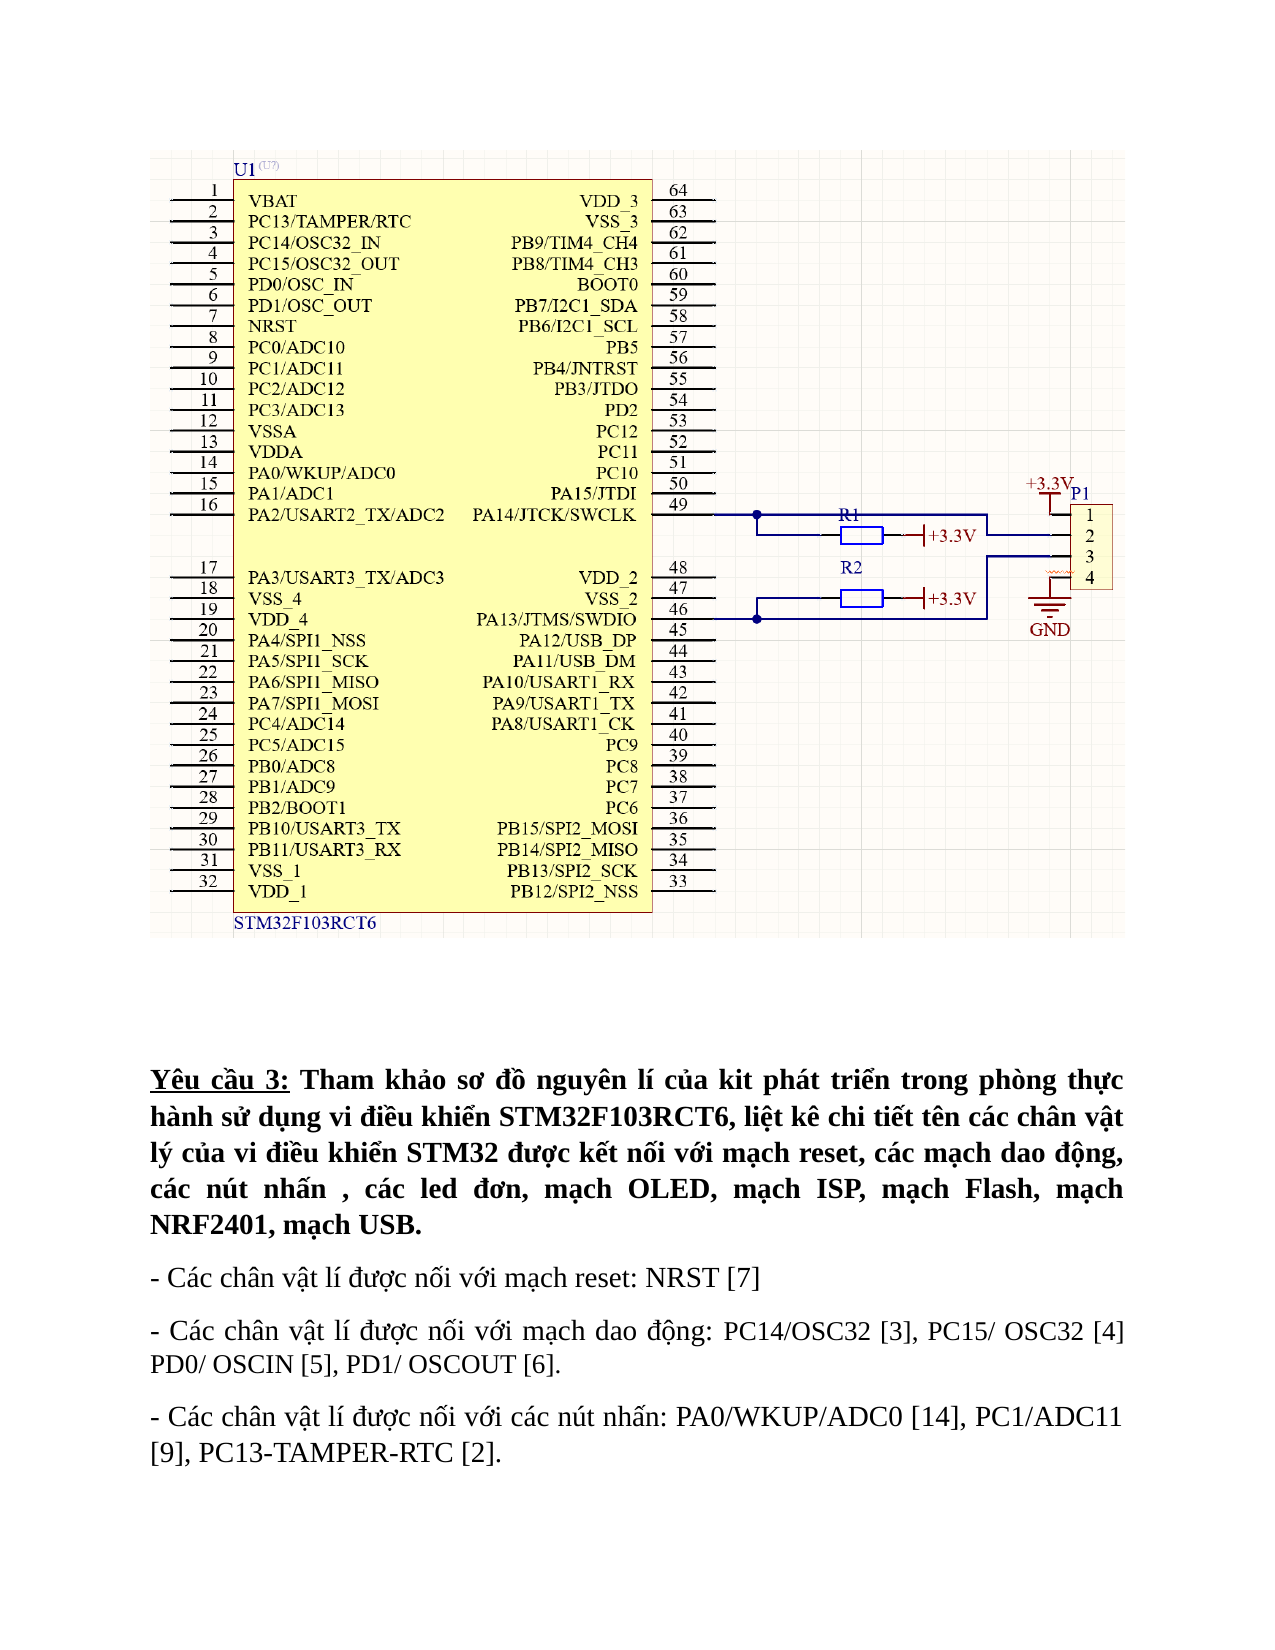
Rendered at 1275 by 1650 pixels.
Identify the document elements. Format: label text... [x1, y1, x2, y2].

text - Các chân vật lí được nối với mạch dao động: PC14/OSC32 [3], PC15/ OSC32 [4] PD0/ OSCIN [5], PD1/ OSCOUT [6]. [150, 1313, 1125, 1380]
picture [150, 150, 1125, 938]
text - Các chân vật lí được nối với các nút nhấn: PA0/WKUP/ADC0 [14], PC1/ADC11 [9], PC13-TAMPER-RTC [2]. [150, 1399, 1125, 1468]
text - Các chân vật lí được nối với mạch reset: NRST [7] [150, 1260, 1125, 1293]
text Yêu cầu 3: Tham khảo sơ đồ nguyên lí của kit phát triển trong phòng thực hành sử dụng vi điều khiển STM32F103RCT6, liệt kê chi tiết tên các chân vật lý của vi điều khiển STM32 được kết nối với mạch reset, các mạch dao động, các nút nhấn , các led đơn, mạch OLED, mạch ISP, mạch Flash, mạch NRF2401, mạch USB. [150, 1062, 1125, 1241]
